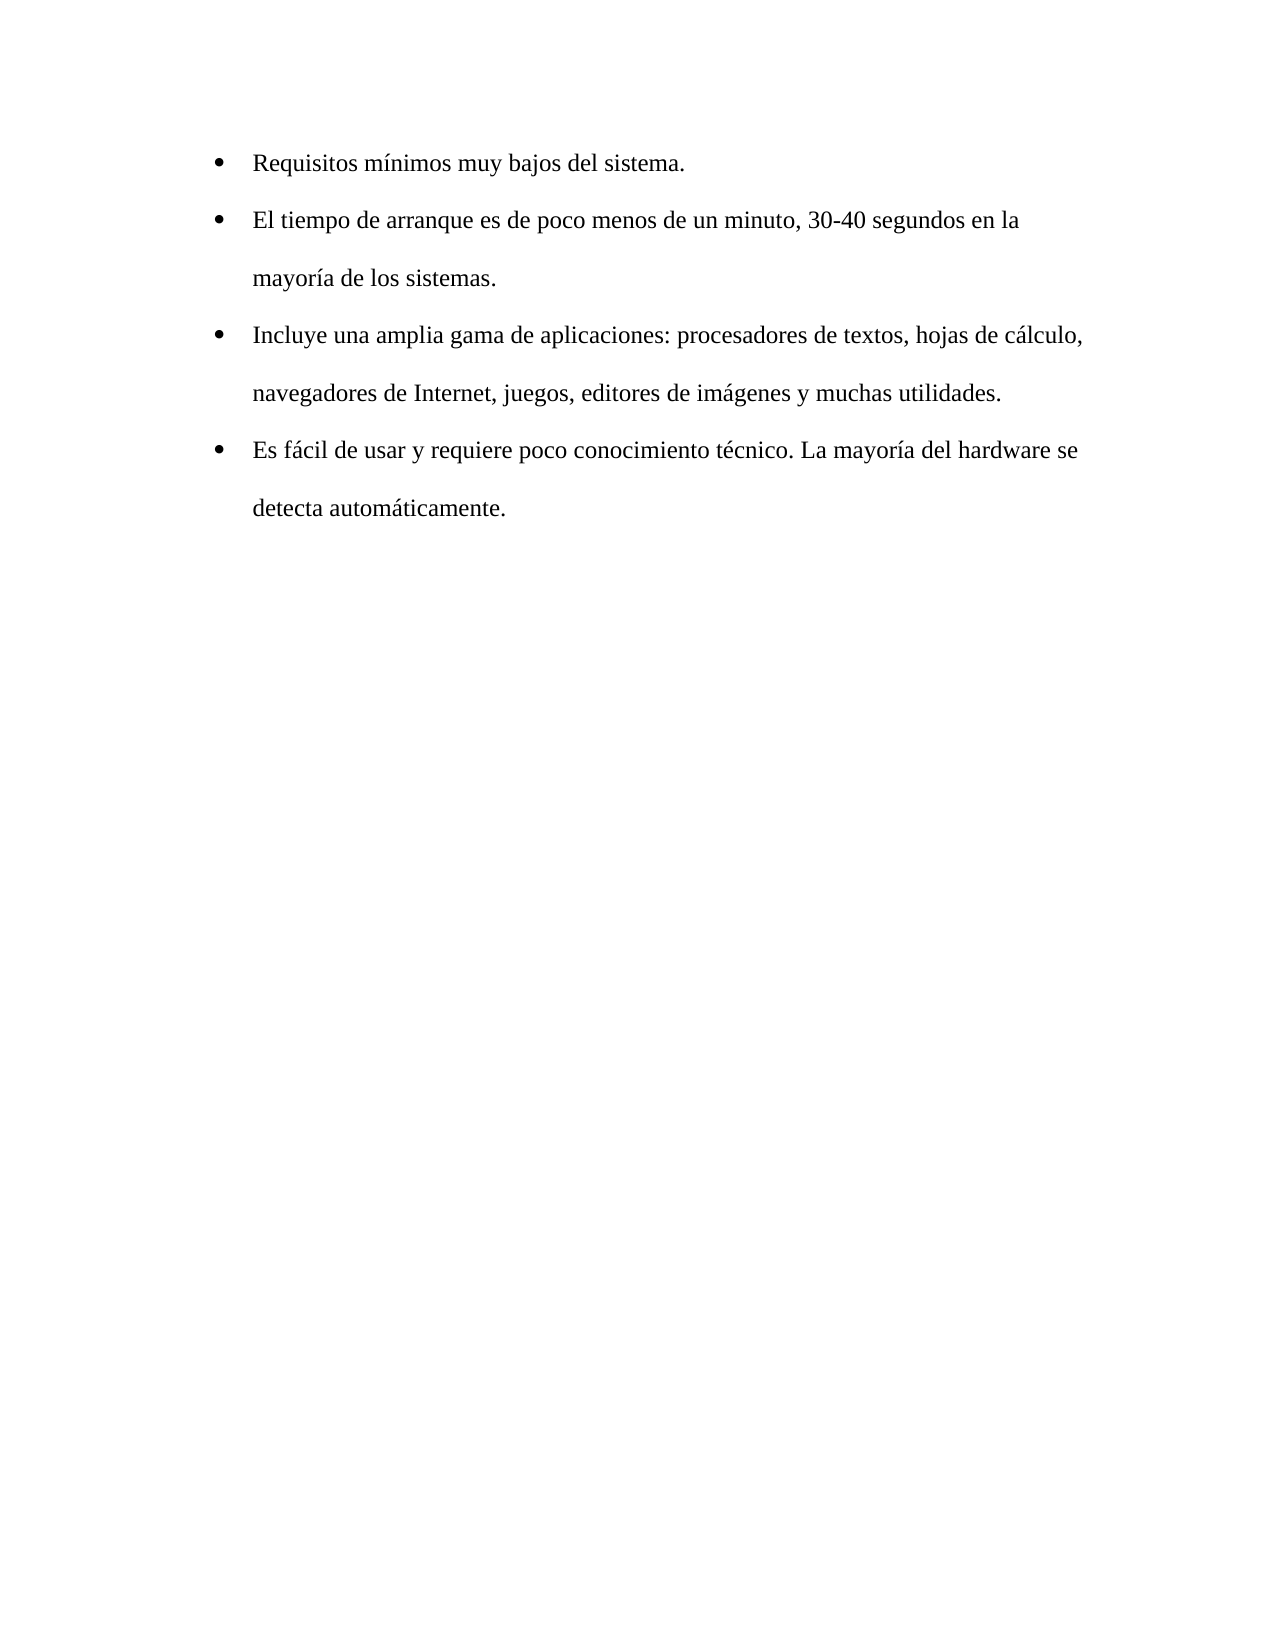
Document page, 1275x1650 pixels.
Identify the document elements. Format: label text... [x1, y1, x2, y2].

list Requisitos mínimos muy bajos del sistema. [215, 148, 1098, 176]
list El tiempo de arranque es de poco menos de un minuto, 30-40 segundos en la mayoría de los sistemas. [215, 205, 1098, 291]
list Incluye una amplia gama de aplicaciones: procesadores de textos, hojas de cálculo, navegadores de Internet, juegos, editores de imágenes y muchas utilidades. [215, 320, 1098, 406]
list Es fácil de usar y requiere poco conocimiento técnico. La mayoría del hardware se detecta automáticamente. [215, 435, 1098, 521]
